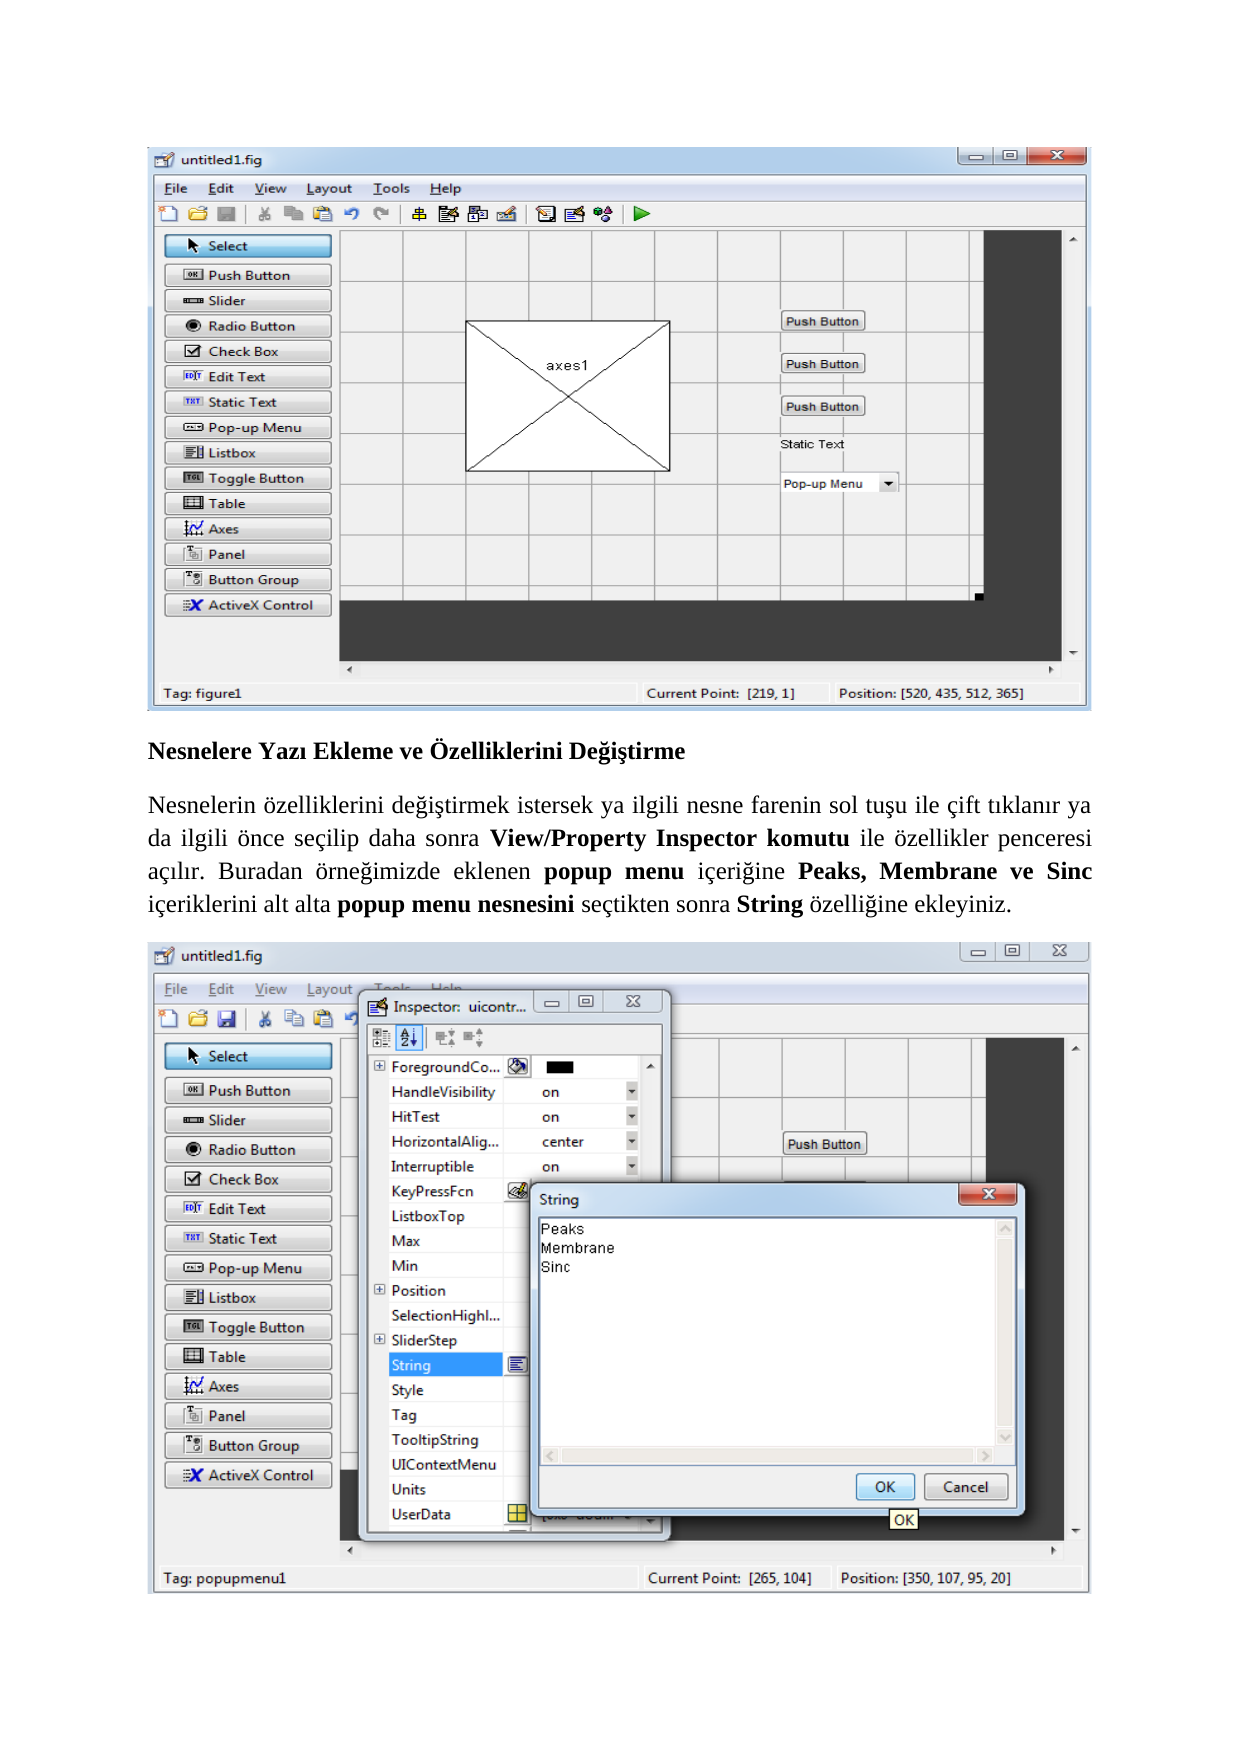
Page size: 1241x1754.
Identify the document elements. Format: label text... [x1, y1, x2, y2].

picture [147, 147, 1092, 711]
text Nesnelere Yazı Ekleme ve Özelliklerini Değiştirme [148, 736, 1093, 765]
picture [147, 942, 1092, 1594]
text Nesnelerin özelliklerini değiştirmek istersek ya ilgili nesne farenin sol tuşu ile çift tıklanır ya da ilgili önce seçilip daha sonra View/Property Inspector komutu ile özellikler penceresi açılır. Buradan örneğimizde eklenen popup menu içeriğine Peaks, Membrane ve Sinc içeriklerini alt alta popup menu nesnesini seçtikten sonra String özelliğine ekleyiniz. [148, 790, 1093, 918]
